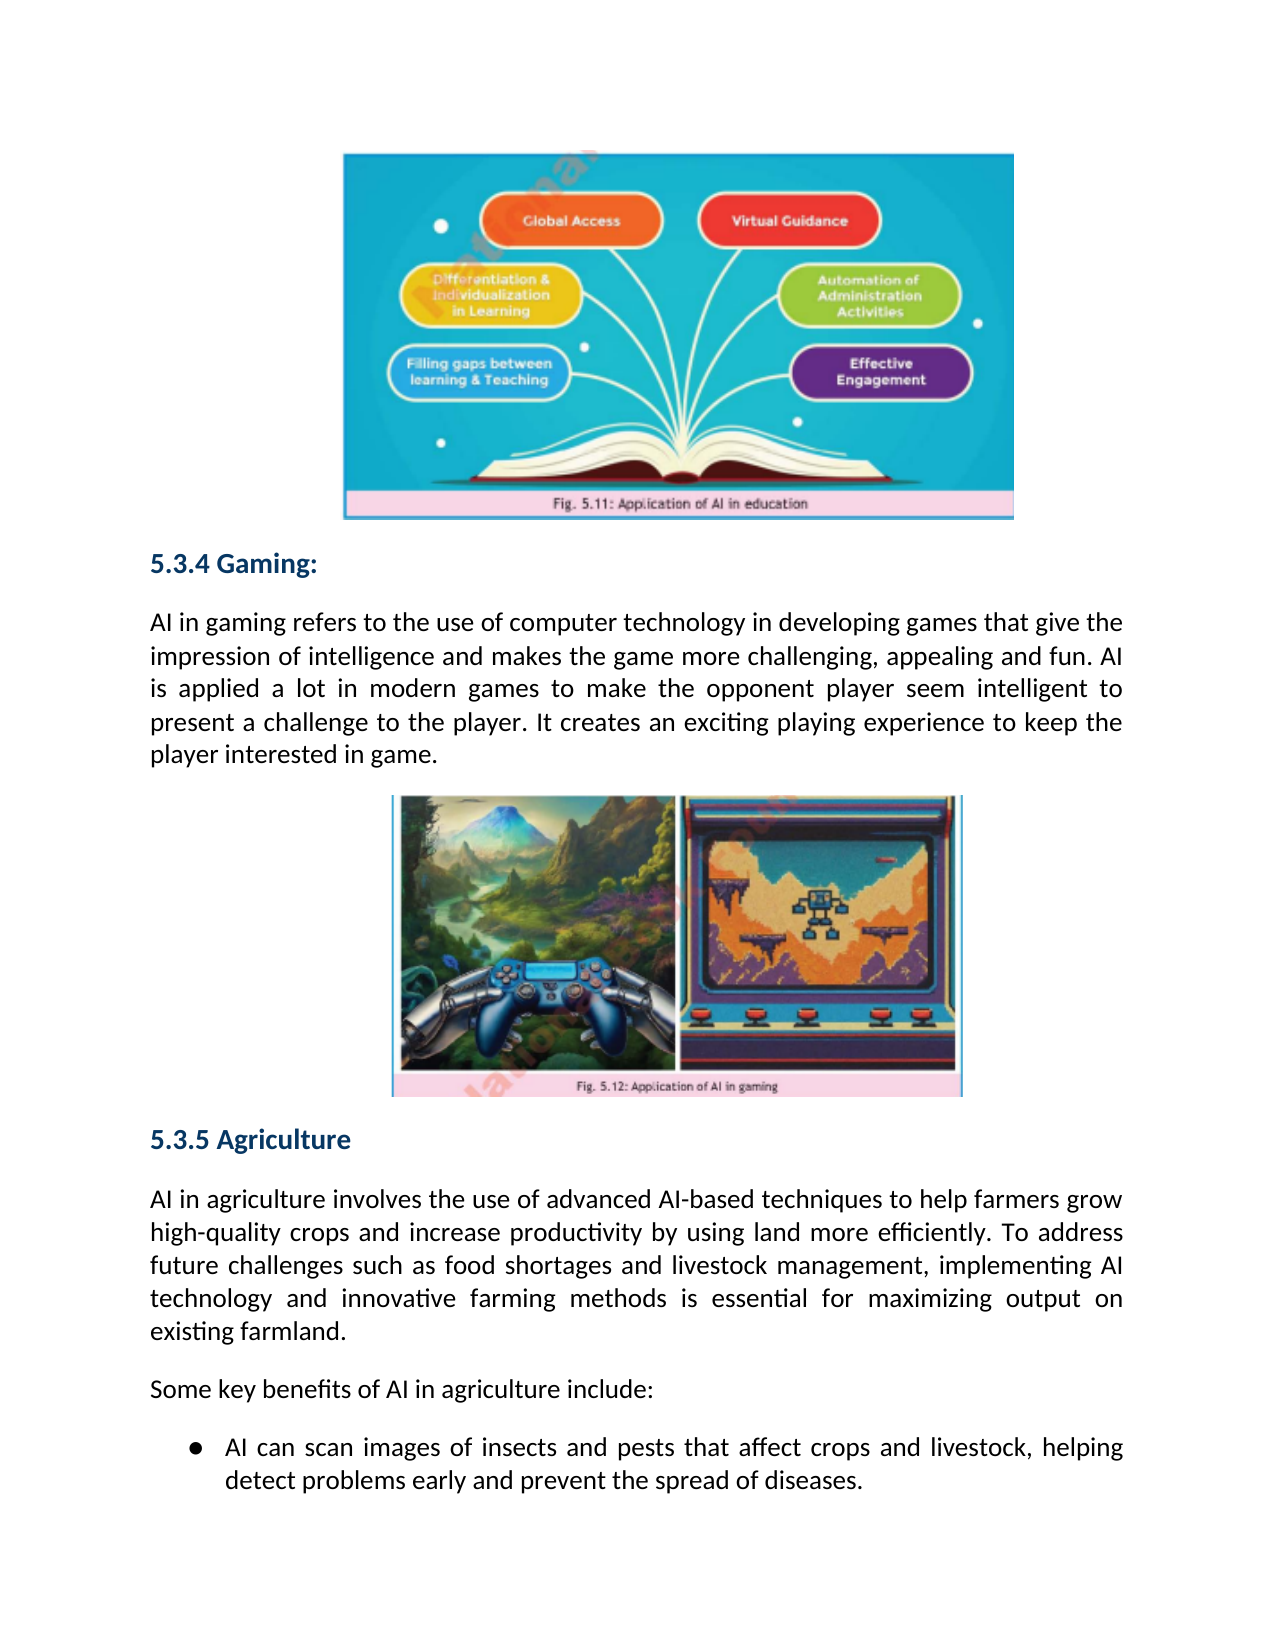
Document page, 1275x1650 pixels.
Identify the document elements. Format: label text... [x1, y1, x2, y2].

text 5.3.5 Agriculture [150, 1121, 1125, 1157]
text Some key benefits of AI in agriculture include: [150, 1372, 1125, 1405]
picture [391, 795, 963, 1097]
text AI in agriculture involves the use of advanced AI-based techniques to help farmers grow high-quality crops and increase productivity by using land more efficiently. To address future challenges such as food shortages and livestock management, implementing AI technology and innovative farming methods is essential for maximizing output on existing farmland. [150, 1182, 1125, 1347]
picture [340, 150, 1014, 520]
list AI can scan images of insects and pests that affect crops and livestock, helping detect problems early and prevent the spread of diseases. [187, 1430, 1125, 1496]
text AI in gaming refers to the use of computer technology in developing games that give the impression of intelligence and makes the game more challenging, appealing and fun. AI is applied a lot in modern games to make the opponent player seem intelligent to present a challenge to the player. It creates an exciting playing experience to keep the player interested in game. [150, 606, 1125, 771]
text 5.3.4 Gaming: [150, 545, 1125, 581]
